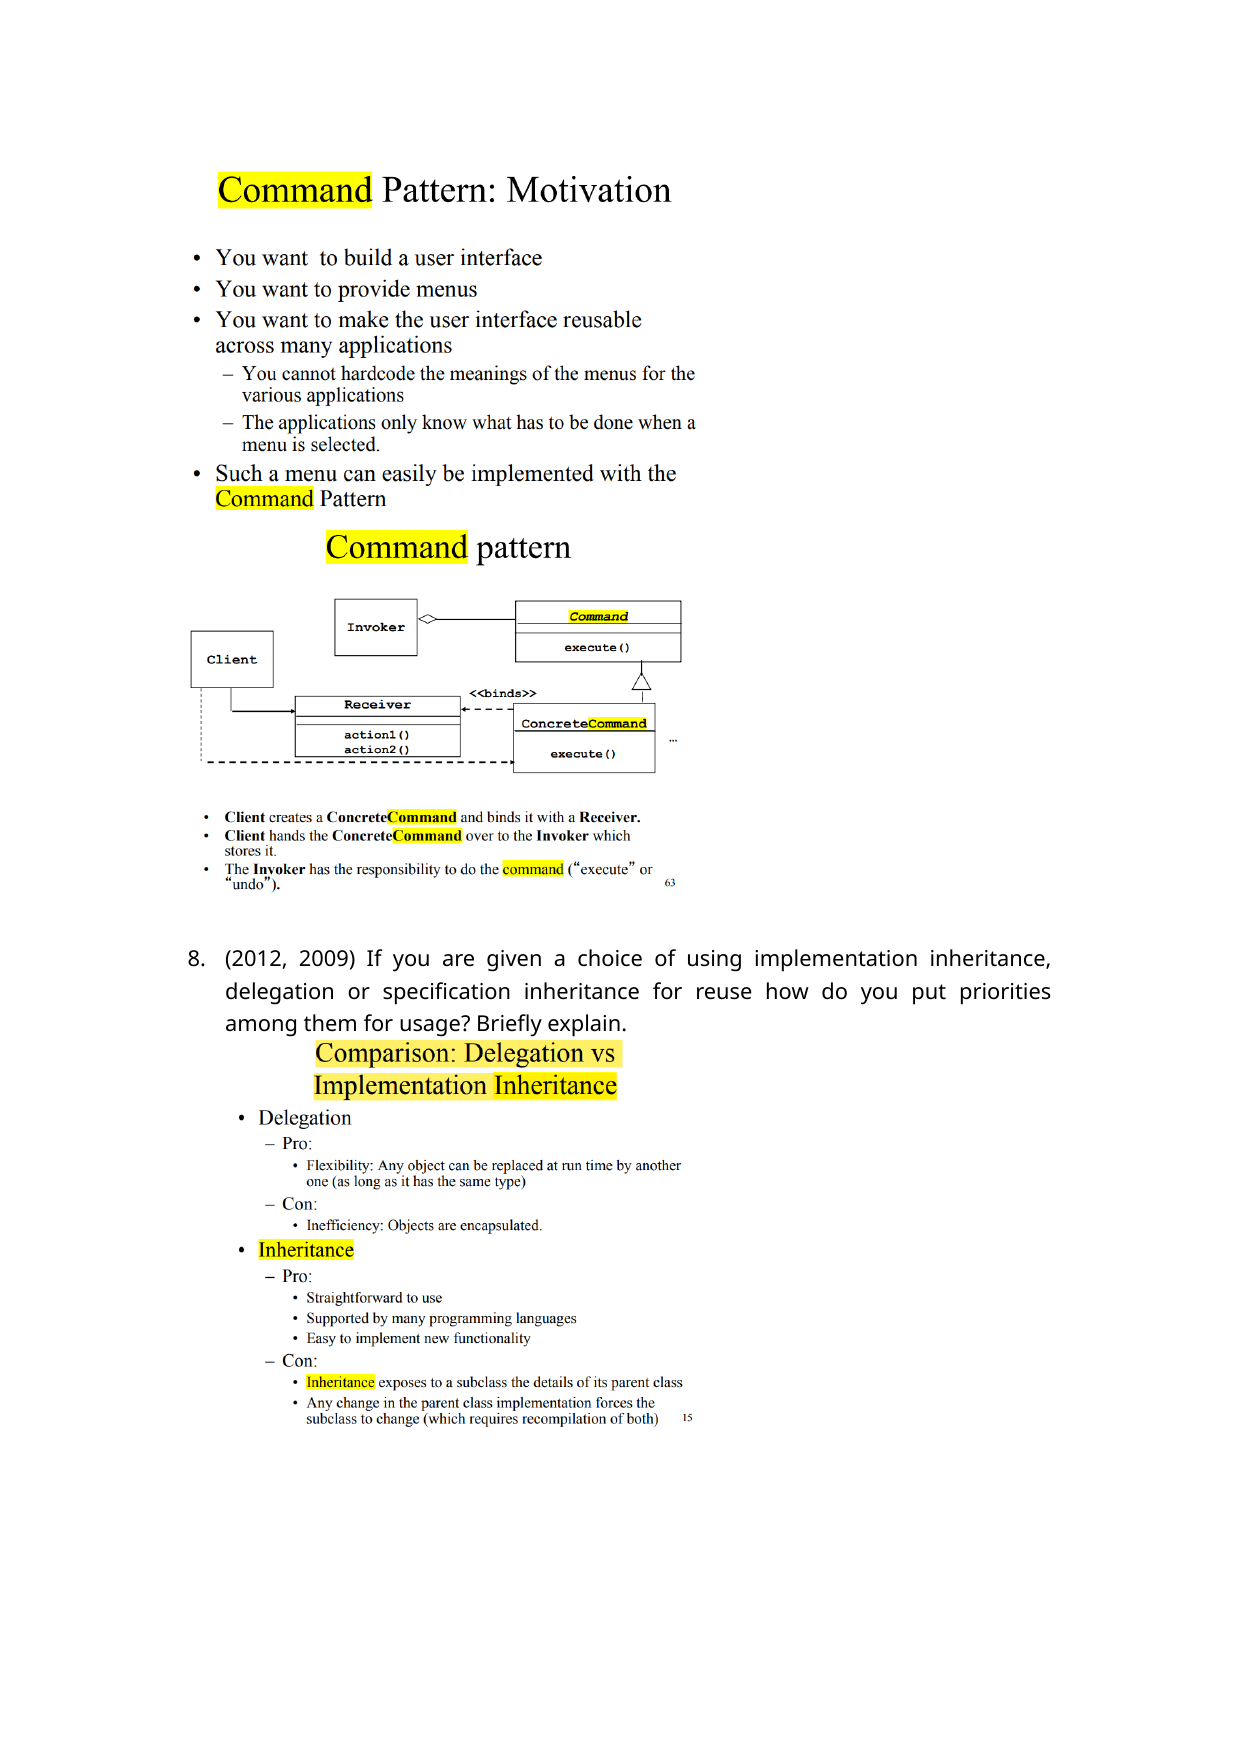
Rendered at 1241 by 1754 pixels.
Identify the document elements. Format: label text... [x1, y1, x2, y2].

picture [187, 162, 705, 896]
picture [231, 1039, 704, 1432]
list (2012, 2009) If you are given a choice of using implementation inheritance, delegation or specification inheritance for reuse how do you put priorities among them for usage? Briefly explain. [187, 942, 1053, 1039]
